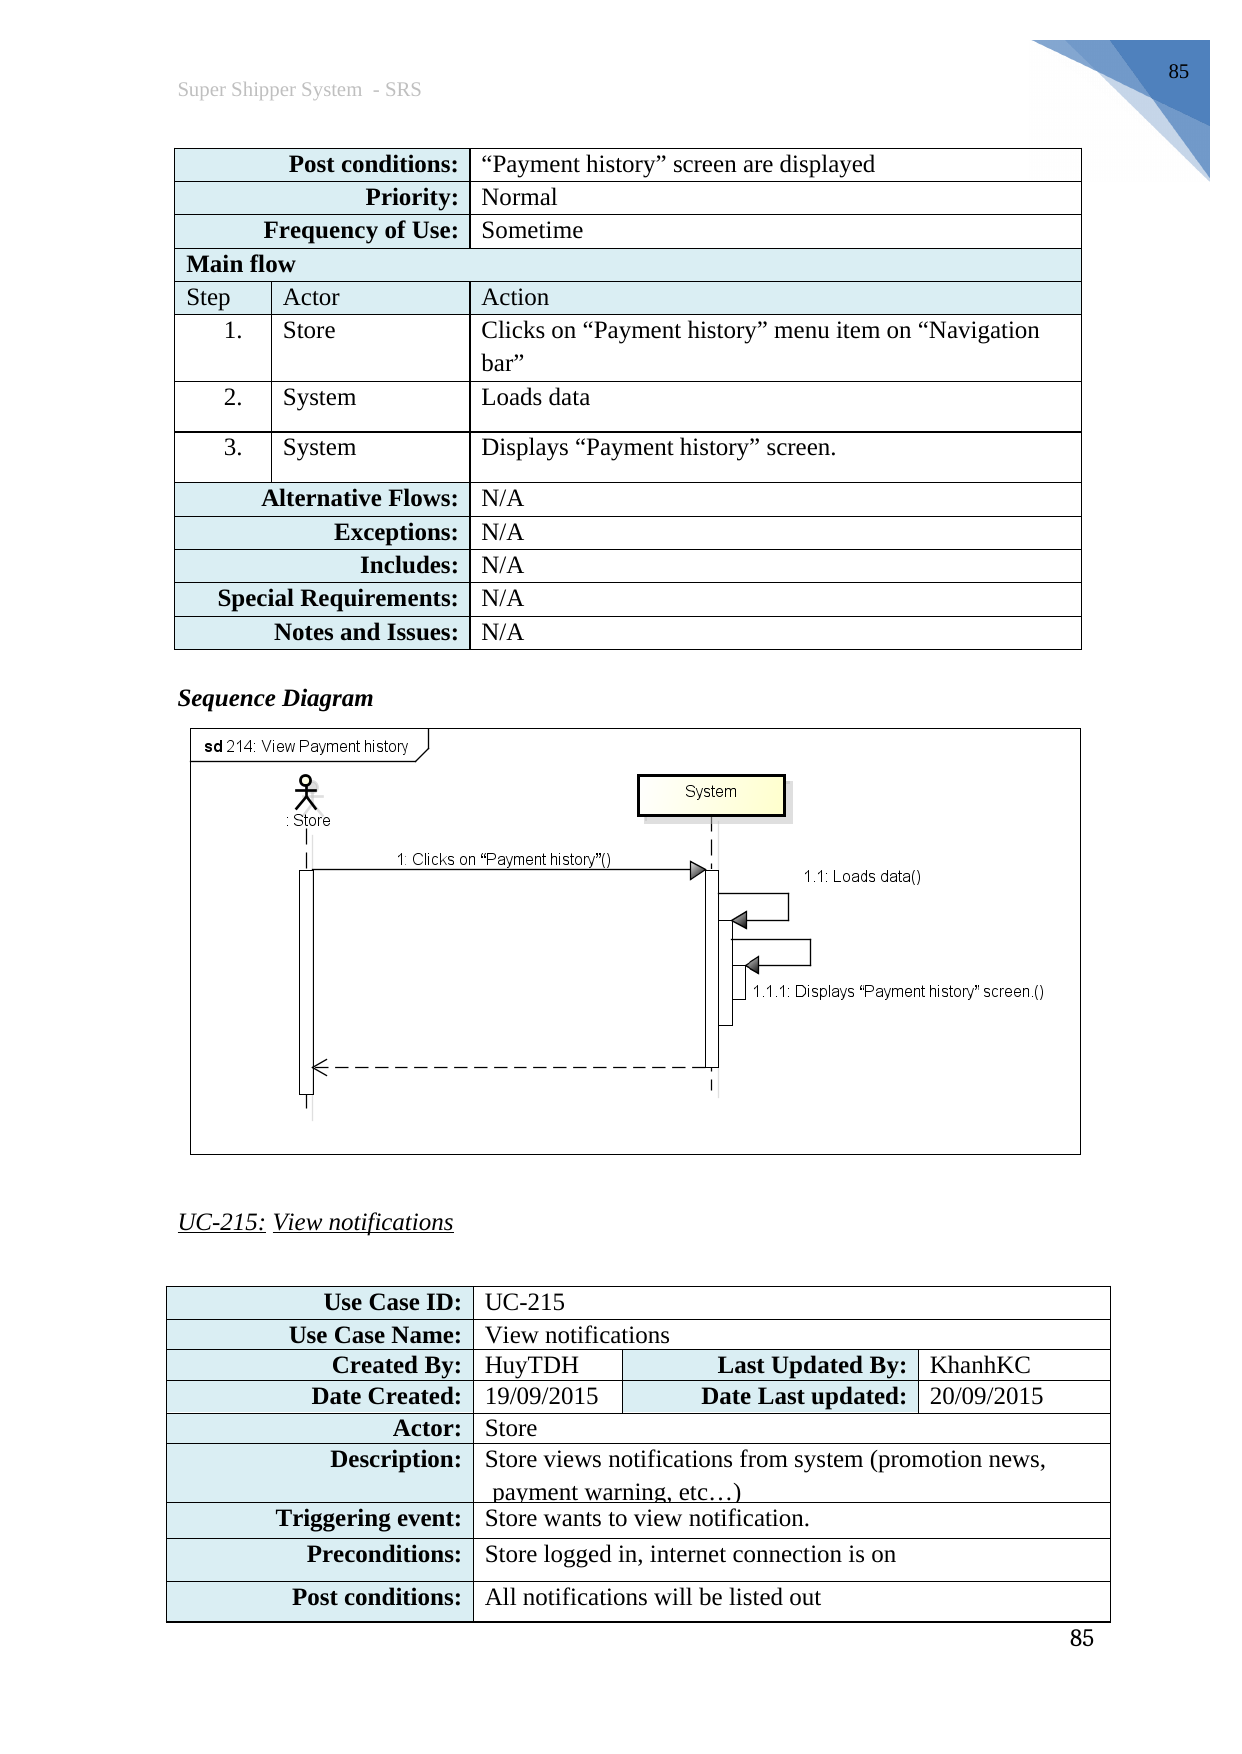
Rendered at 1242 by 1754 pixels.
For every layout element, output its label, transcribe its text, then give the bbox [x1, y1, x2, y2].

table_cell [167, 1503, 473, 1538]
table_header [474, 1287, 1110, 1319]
subtitle UC-215: View notifications [177, 1207, 1094, 1236]
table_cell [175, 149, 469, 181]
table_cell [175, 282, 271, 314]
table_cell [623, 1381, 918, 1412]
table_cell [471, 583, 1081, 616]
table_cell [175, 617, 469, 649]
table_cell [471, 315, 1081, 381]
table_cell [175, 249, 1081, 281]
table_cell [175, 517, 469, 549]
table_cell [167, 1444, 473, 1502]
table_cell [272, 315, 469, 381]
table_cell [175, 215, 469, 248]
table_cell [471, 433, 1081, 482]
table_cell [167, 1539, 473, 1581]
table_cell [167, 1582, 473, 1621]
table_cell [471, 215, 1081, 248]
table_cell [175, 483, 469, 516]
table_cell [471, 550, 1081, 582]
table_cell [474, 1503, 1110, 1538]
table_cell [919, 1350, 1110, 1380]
text Sequence Diagram [177, 683, 1094, 712]
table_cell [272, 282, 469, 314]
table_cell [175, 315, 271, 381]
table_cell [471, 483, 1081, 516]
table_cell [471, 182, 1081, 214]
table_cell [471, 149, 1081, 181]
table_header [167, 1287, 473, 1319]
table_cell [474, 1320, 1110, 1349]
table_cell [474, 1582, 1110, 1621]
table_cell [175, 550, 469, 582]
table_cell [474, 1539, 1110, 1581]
picture [1029, 40, 1210, 182]
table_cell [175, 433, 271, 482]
picture [177, 715, 1093, 1166]
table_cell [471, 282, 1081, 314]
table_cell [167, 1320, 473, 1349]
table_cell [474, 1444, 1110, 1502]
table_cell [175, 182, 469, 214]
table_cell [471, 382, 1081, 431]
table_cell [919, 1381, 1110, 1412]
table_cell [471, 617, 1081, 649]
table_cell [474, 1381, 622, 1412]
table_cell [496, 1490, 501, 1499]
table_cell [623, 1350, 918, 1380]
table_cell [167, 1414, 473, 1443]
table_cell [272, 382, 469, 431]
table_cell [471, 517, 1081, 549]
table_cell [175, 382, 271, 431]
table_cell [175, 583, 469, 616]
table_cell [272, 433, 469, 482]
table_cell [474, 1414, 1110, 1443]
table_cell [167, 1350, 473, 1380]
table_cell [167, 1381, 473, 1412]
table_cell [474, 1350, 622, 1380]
